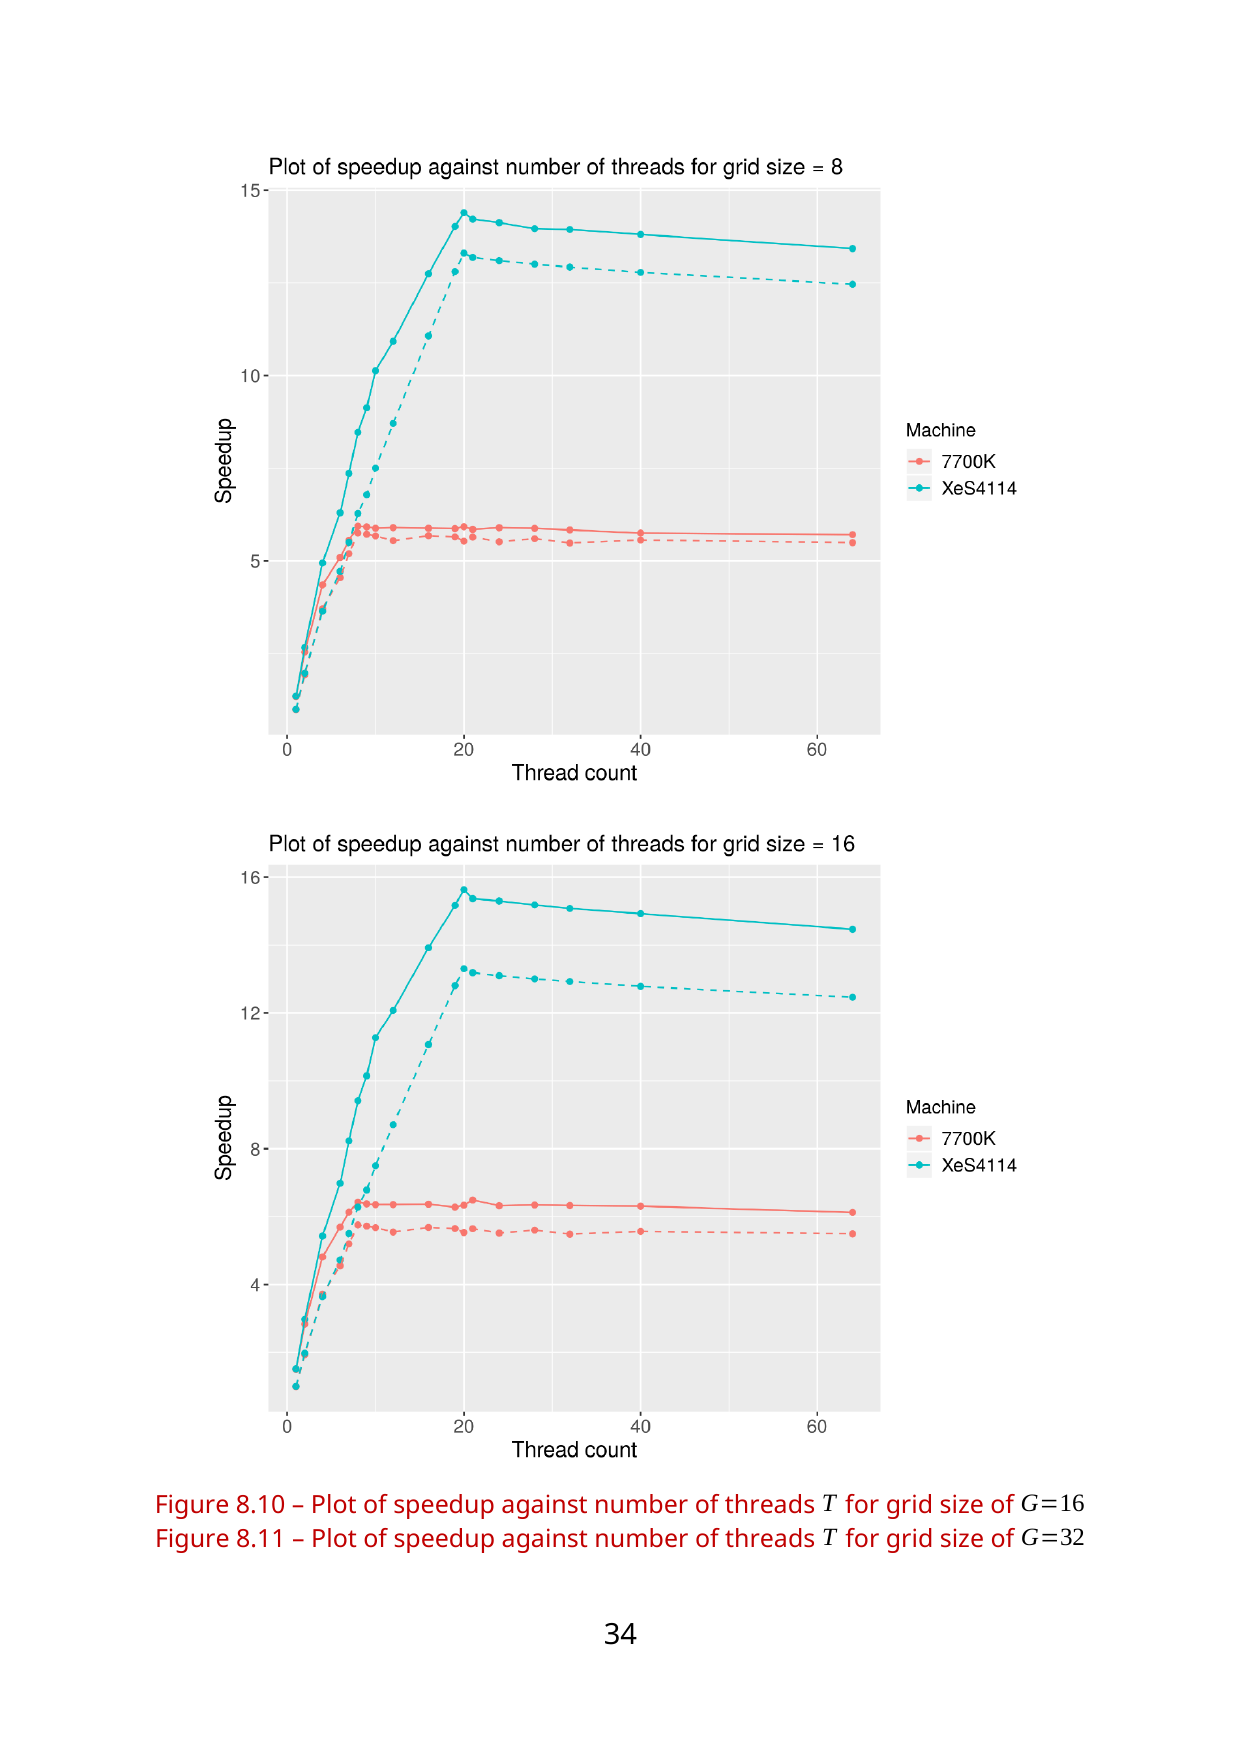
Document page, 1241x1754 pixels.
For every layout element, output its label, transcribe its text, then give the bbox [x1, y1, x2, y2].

picture [206, 150, 1034, 793]
text Figure 8.11 – Plot of speedup against number of threads for grid size of [150, 1521, 1090, 1555]
picture [206, 826, 1034, 1470]
text Figure 8.10 – Plot of speedup against number of threads for grid size of [150, 1487, 1090, 1521]
